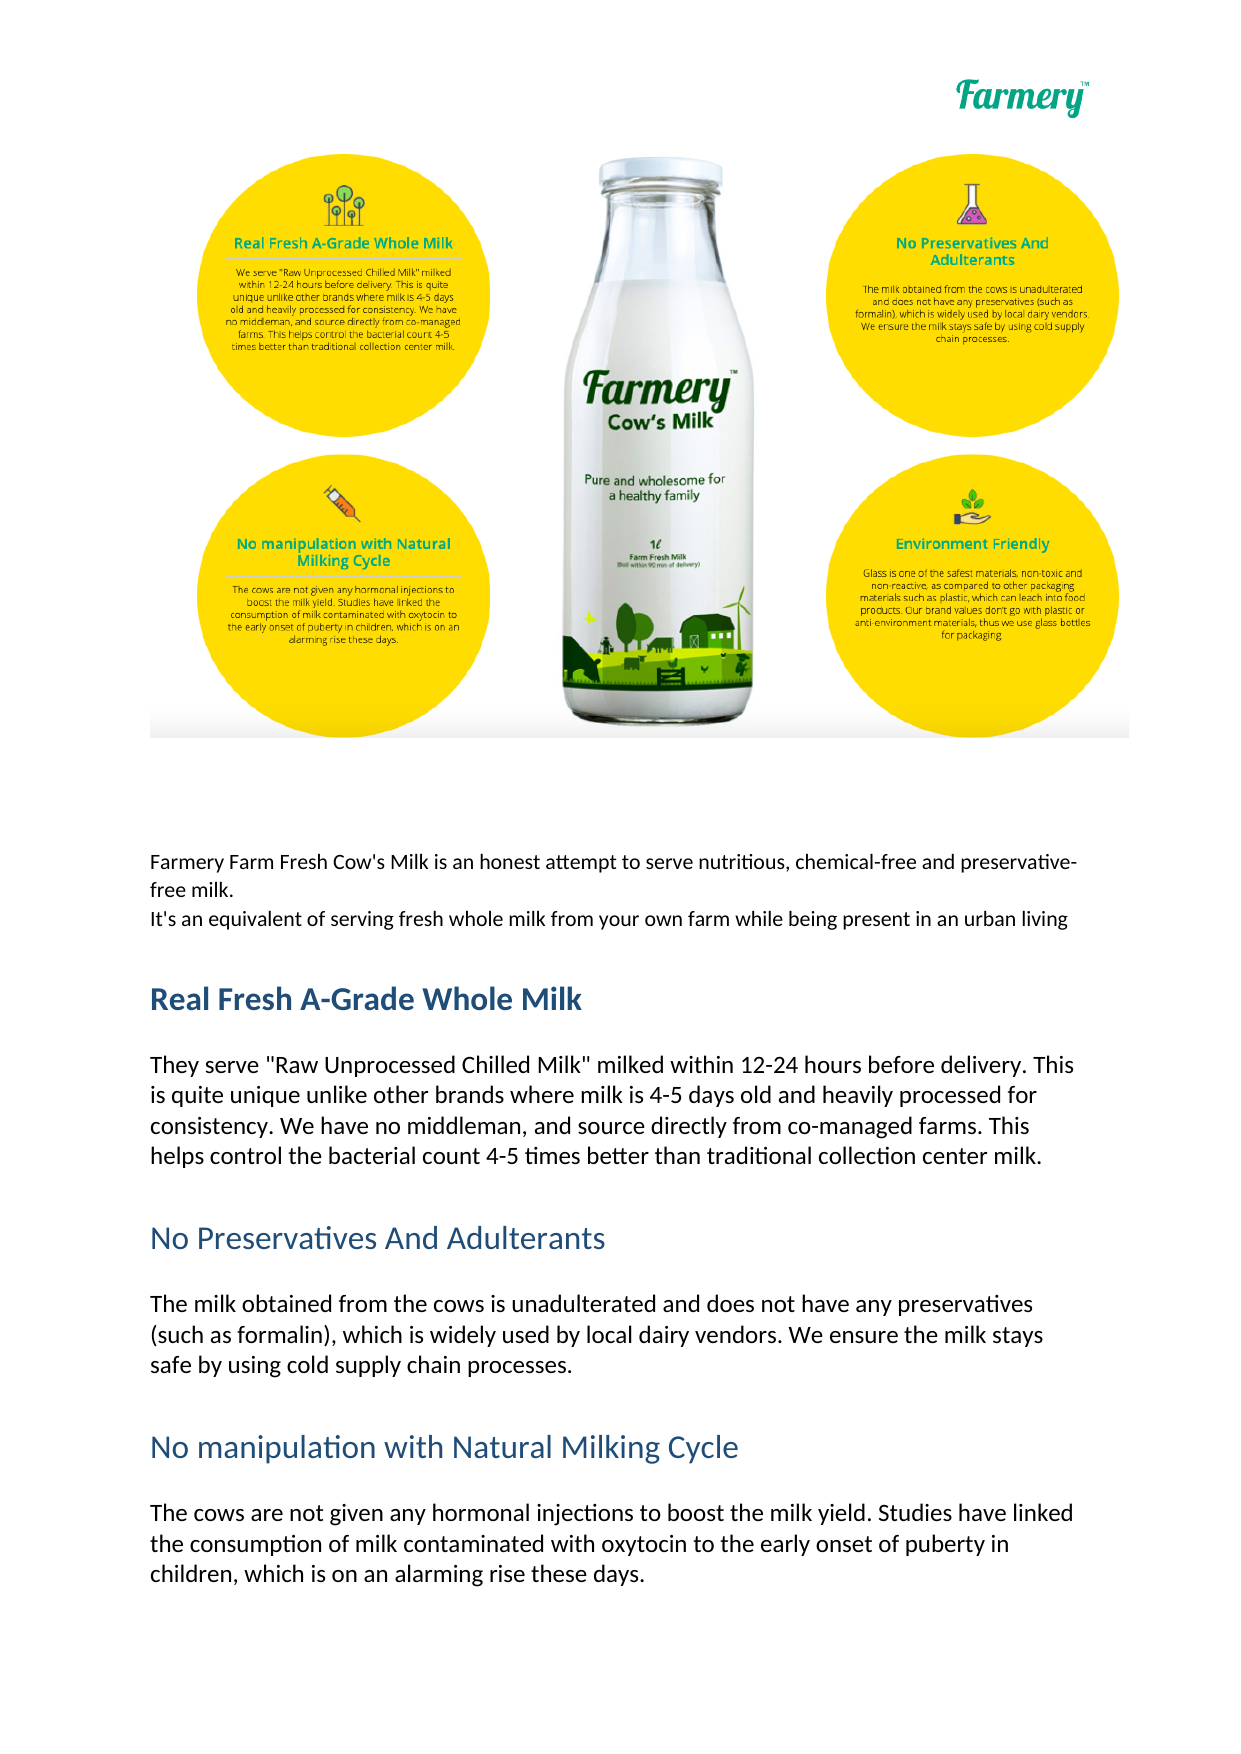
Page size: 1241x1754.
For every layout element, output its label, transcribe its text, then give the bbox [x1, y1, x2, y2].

picture [150, 150, 1130, 738]
subtitle No manipulation with Natural Milking Cycle [150, 1426, 1090, 1467]
text They serve "Raw Unprocessed Chilled Milk" milked within 12-24 hours before delivery. This is quite unique unlike other brands where milk is 4-5 days old and heavily processed for consistency. We have no middleman, and source directly from co-managed farms. This helps control the bacterial count 4-5 times better than traditional collection center milk. [150, 1049, 1090, 1171]
subtitle Real Fresh A-Grade Whole Milk [150, 977, 1090, 1018]
picture [954, 73, 1091, 119]
text The milk obtained from the cows is unadulterated and does not have any preservatives (such as formalin), which is widely used by local dairy vendors. We ensure the milk stays safe by using cold supply chain processes. [150, 1288, 1090, 1380]
text Farmery Farm Fresh Cow's Milk is an honest attempt to serve nutritious, chemical-free and preservative-free milk. It's an equivalent of serving fresh whole milk from your own farm while being present in an urban living [150, 847, 1090, 931]
text The cows are not given any hormonal injections to boost the milk yield. Studies have linked the consumption of milk contaminated with oxytocin to the early onset of puberty in children, which is on an alarming rise these days. [150, 1497, 1090, 1589]
subtitle No Preservatives And Adulterants [150, 1217, 1090, 1258]
